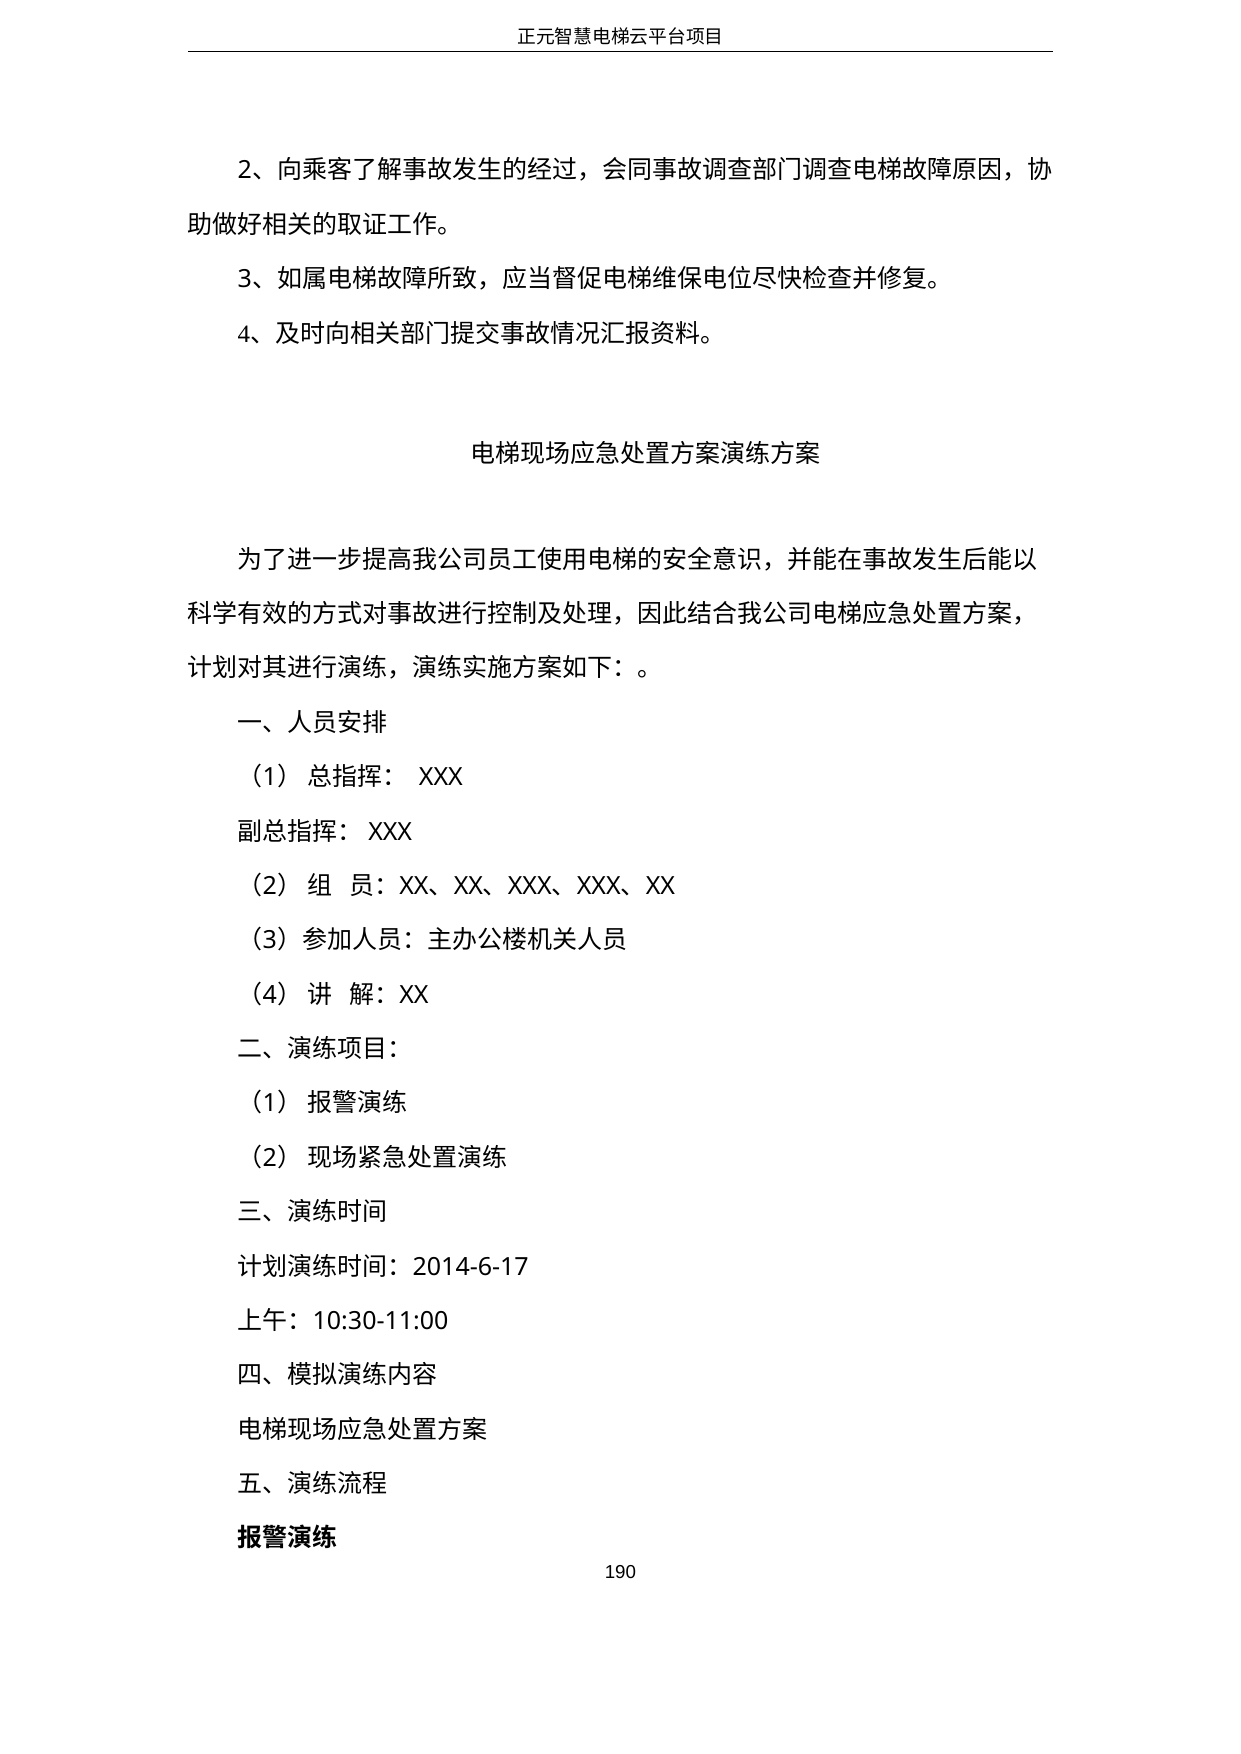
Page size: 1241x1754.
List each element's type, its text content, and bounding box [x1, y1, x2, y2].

text 为了进一步提高我公司员工使用电梯的安全意识，并能在事故发生后能以科学有效的方式对事故进行控制及处理，因此结合我公司电梯应急处置方案，计划对其进行演练，演练实施方案如下：。 [187, 539, 1053, 684]
text 五、演练流程 [187, 1463, 1053, 1500]
text 计划演练时间：2014-6-17 [187, 1246, 1053, 1282]
text 二、演练项目： [187, 1028, 1053, 1065]
text 上午：10:30-11:00 [187, 1300, 1053, 1337]
text 电梯现场应急处置方案 [187, 1409, 1053, 1445]
text （2） 现场紧急处置演练 [187, 1137, 1053, 1173]
text 3、如属电梯故障所致，应当督促电梯维保电位尽快检查并修复。 [187, 259, 1053, 295]
text 一、人员安排 [187, 702, 1053, 738]
text （4） 讲 解：XX [187, 974, 1053, 1010]
text 报警演练 [187, 1518, 1053, 1554]
text （2） 组 员：XX、XX、XXX、XXX、XX [187, 865, 1053, 902]
text 副总指挥： XXX [187, 811, 1053, 847]
text 2、向乘客了解事故发生的经过，会同事故调查部门调查电梯故障原因，协助做好相关的取证工作。 [187, 150, 1053, 241]
text （1） 报警演练 [187, 1083, 1053, 1119]
text （3）参加人员：主办公楼机关人员 [187, 920, 1053, 956]
text 三、演练时间 [187, 1192, 1053, 1228]
text 四、模拟演练内容 [187, 1355, 1053, 1391]
text 4、及时向相关部门提交事故情况汇报资料。 [187, 313, 1053, 349]
text 电梯现场应急处置方案演练方案 [187, 434, 1053, 470]
text （1） 总指挥： XXX [187, 757, 1053, 793]
